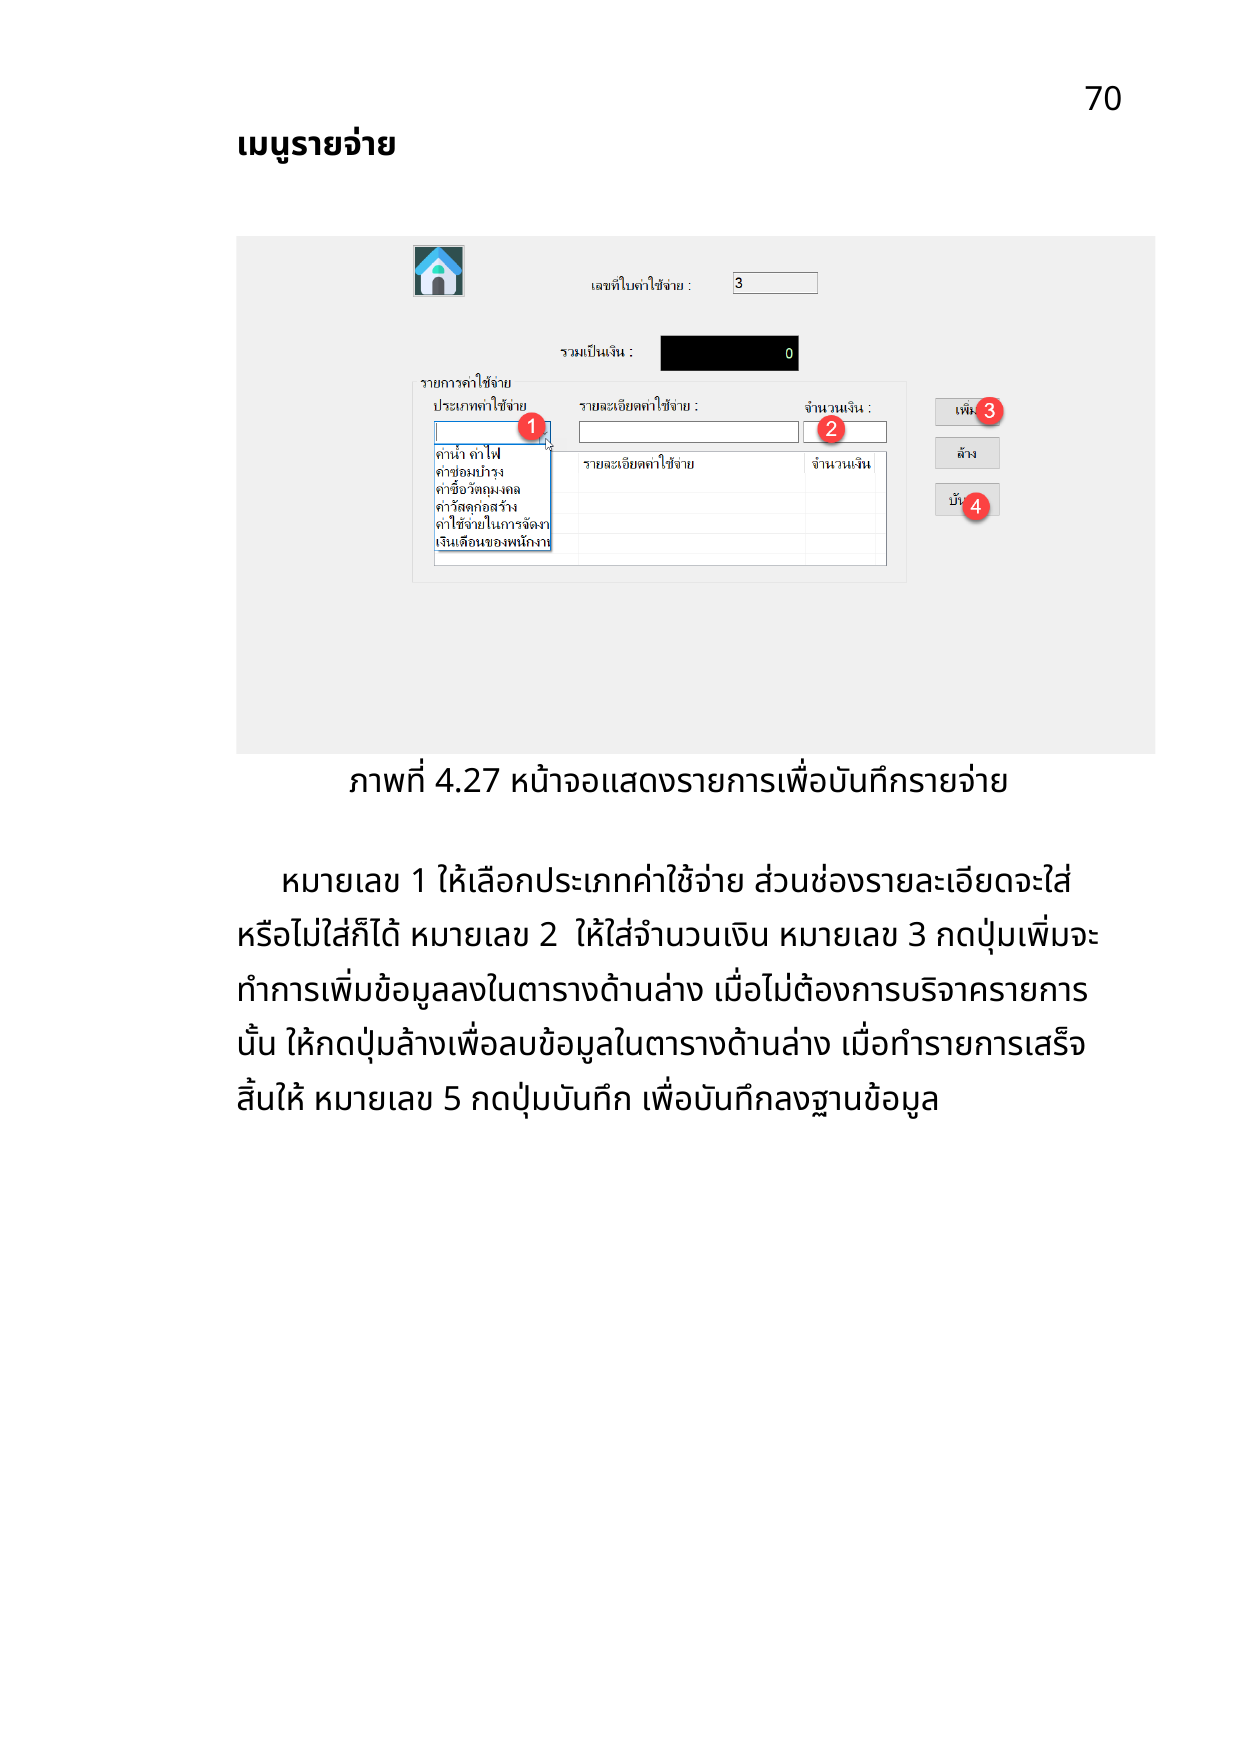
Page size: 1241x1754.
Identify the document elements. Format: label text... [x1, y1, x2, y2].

text เมนูรายจ่าย [236, 120, 1122, 171]
text หมายเลข 1 ให้เลือกประเภทค่าใช้จ่าย ส่วนช่องรายละเอียดจะใส่หรือไม่ใส่ก็ได้ หมายเลข 2 ให้ใส่จำนวนเงิน หมายเลข 3 กดปุ่มเพิ่มจะทำการเพิ่มข้อมูลลงในตารางด้านล่าง เมื่อไม่ต้องการบริจาครายการนั้น ให้กดปุ่มล้างเพื่อลบข้อมูลในตารางด้านล่าง เมื่อทำรายการเสร็จสิ้นให้ หมายเลข 5 กดปุ่มบันทึก เพื่อบันทึกลงฐานข้อมูล [236, 856, 1122, 1125]
text ภาพที่ 4.27 หน้าจอแสดงรายการเพื่อบันทึกรายจ่าย [236, 757, 1122, 807]
picture [236, 236, 1156, 754]
